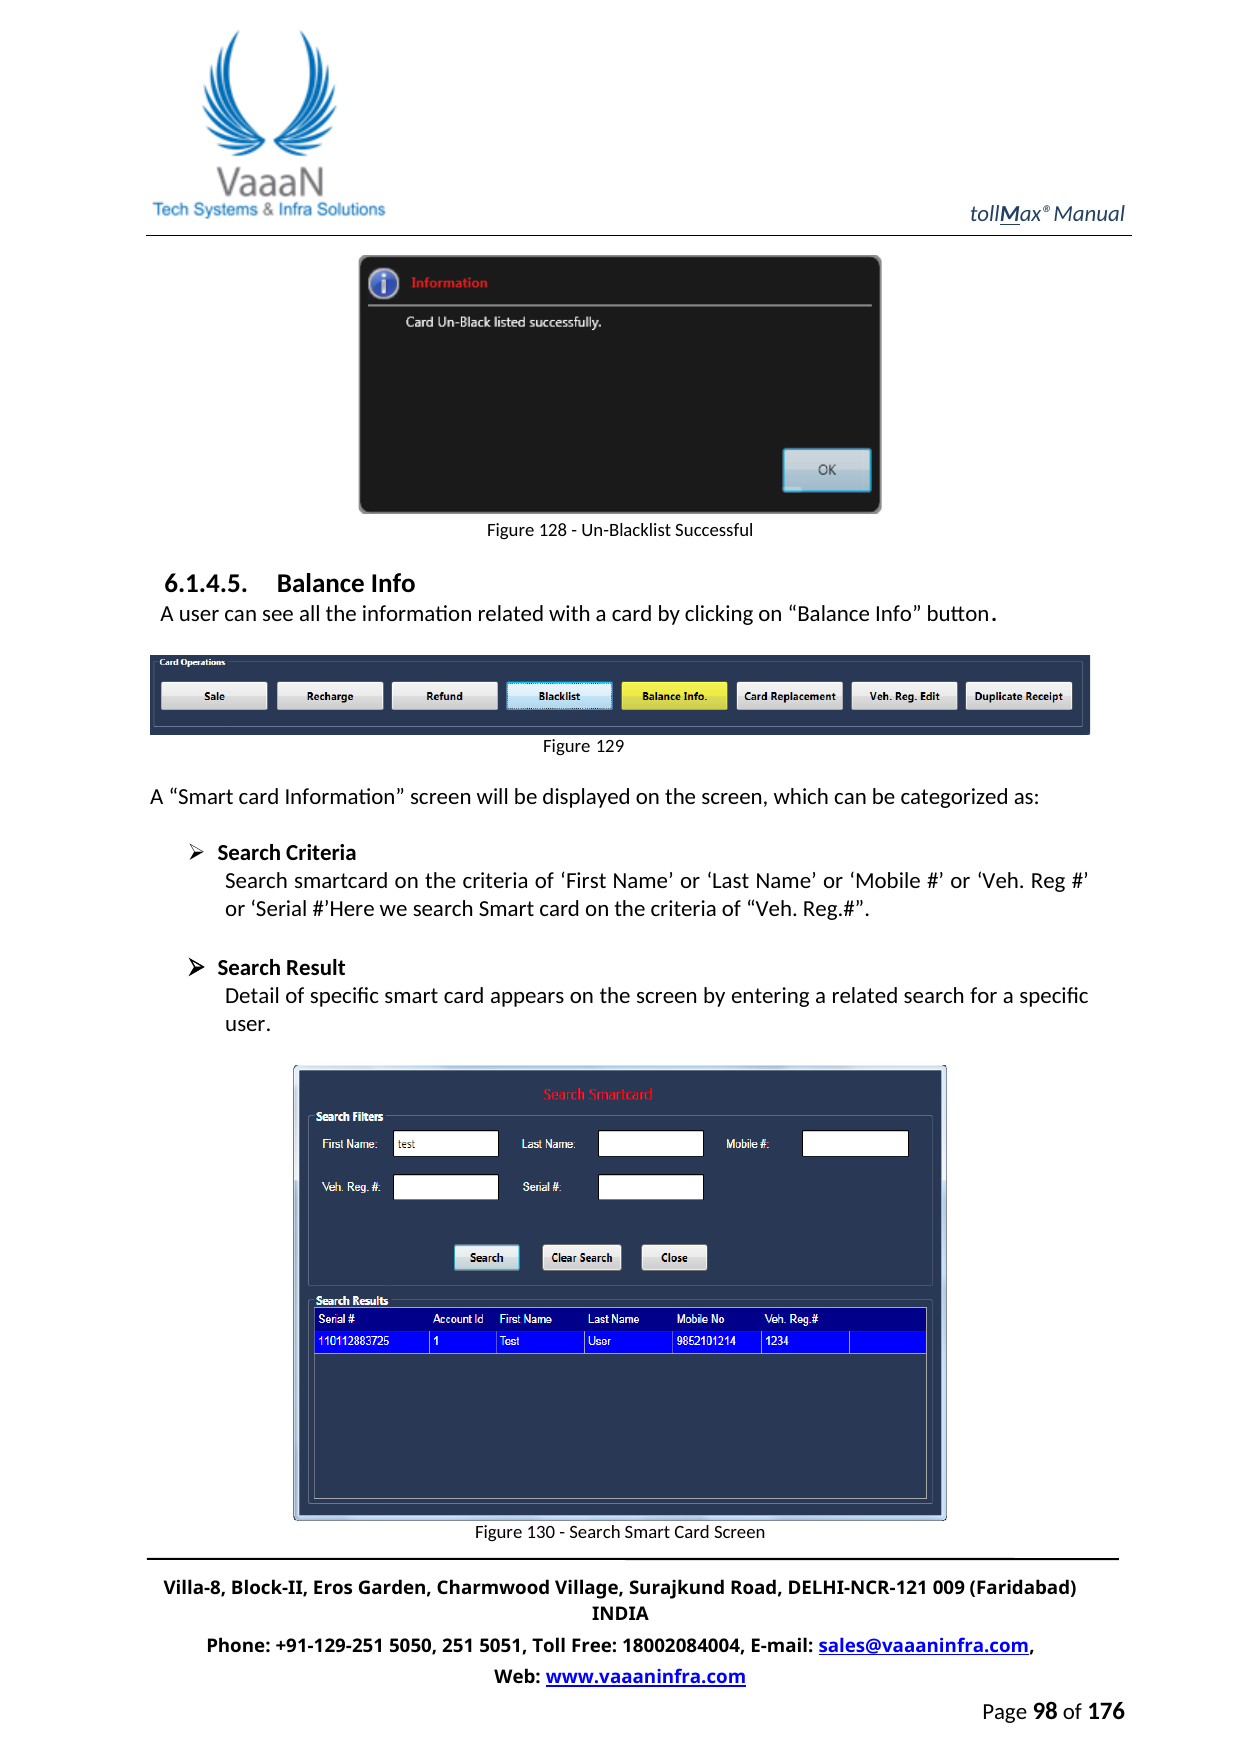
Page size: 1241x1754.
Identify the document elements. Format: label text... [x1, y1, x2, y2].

text Figure 128 - Un-Blacklist Successful [150, 518, 1090, 541]
text Detail of specific smart card appears on the screen by entering a related search for a specific user. [187, 981, 1090, 1037]
text A “Smart card Information” screen will be displayed on the screen, which can be categorized as: [150, 782, 1090, 810]
text A user can see all the information related with a card by clicking on “Balance Info” button. [150, 599, 1090, 627]
picture [358, 255, 882, 514]
text Figure 129 [150, 735, 1090, 757]
picture [293, 1065, 947, 1521]
list Search Criteria [187, 838, 1090, 866]
subtitle Balance Info [164, 566, 1090, 599]
text Figure 130 - Search Smart Card Screen [150, 1520, 1090, 1543]
picture [150, 655, 1091, 735]
list Search Result [187, 953, 1090, 981]
text Search smartcard on the criteria of ‘First Name’ or ‘Last Name’ or ‘Mobile #’ or ‘Veh. Reg #’ or ‘Serial #’Here we search Smart card on the criteria of “Veh. Reg.#”. [187, 866, 1090, 922]
picture [150, 28, 389, 222]
